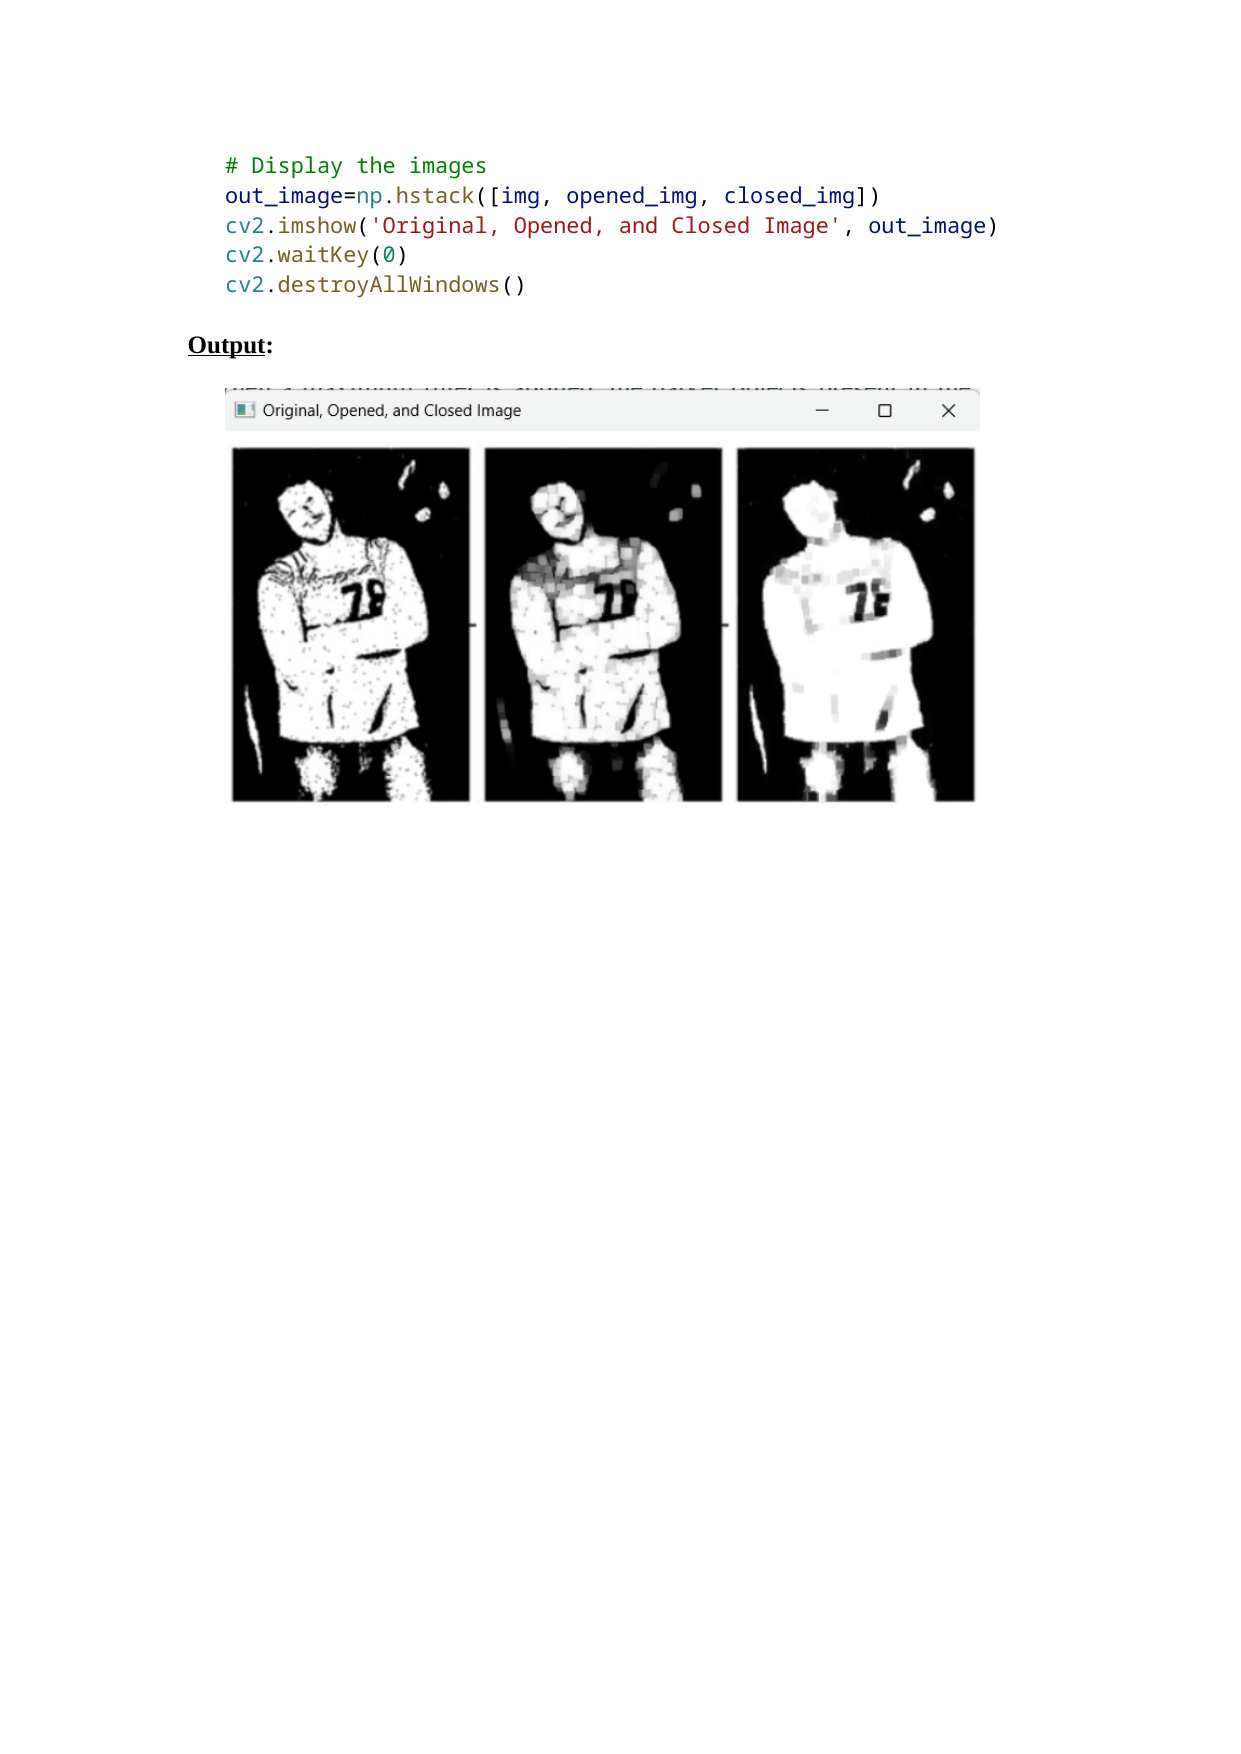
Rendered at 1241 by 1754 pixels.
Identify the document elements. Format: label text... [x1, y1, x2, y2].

text # Display the images [225, 150, 1090, 180]
text Output: [187, 329, 1090, 358]
text out_image=np.hstack([img, opened_img, closed_img]) [225, 180, 1090, 209]
text cv2.destroyAllWindows() [225, 269, 1090, 299]
picture [225, 388, 980, 803]
text cv2.imshow('Original, Opened, and Closed Image', out_image) [225, 209, 1090, 239]
text cv2.waitKey(0) [225, 239, 1090, 269]
